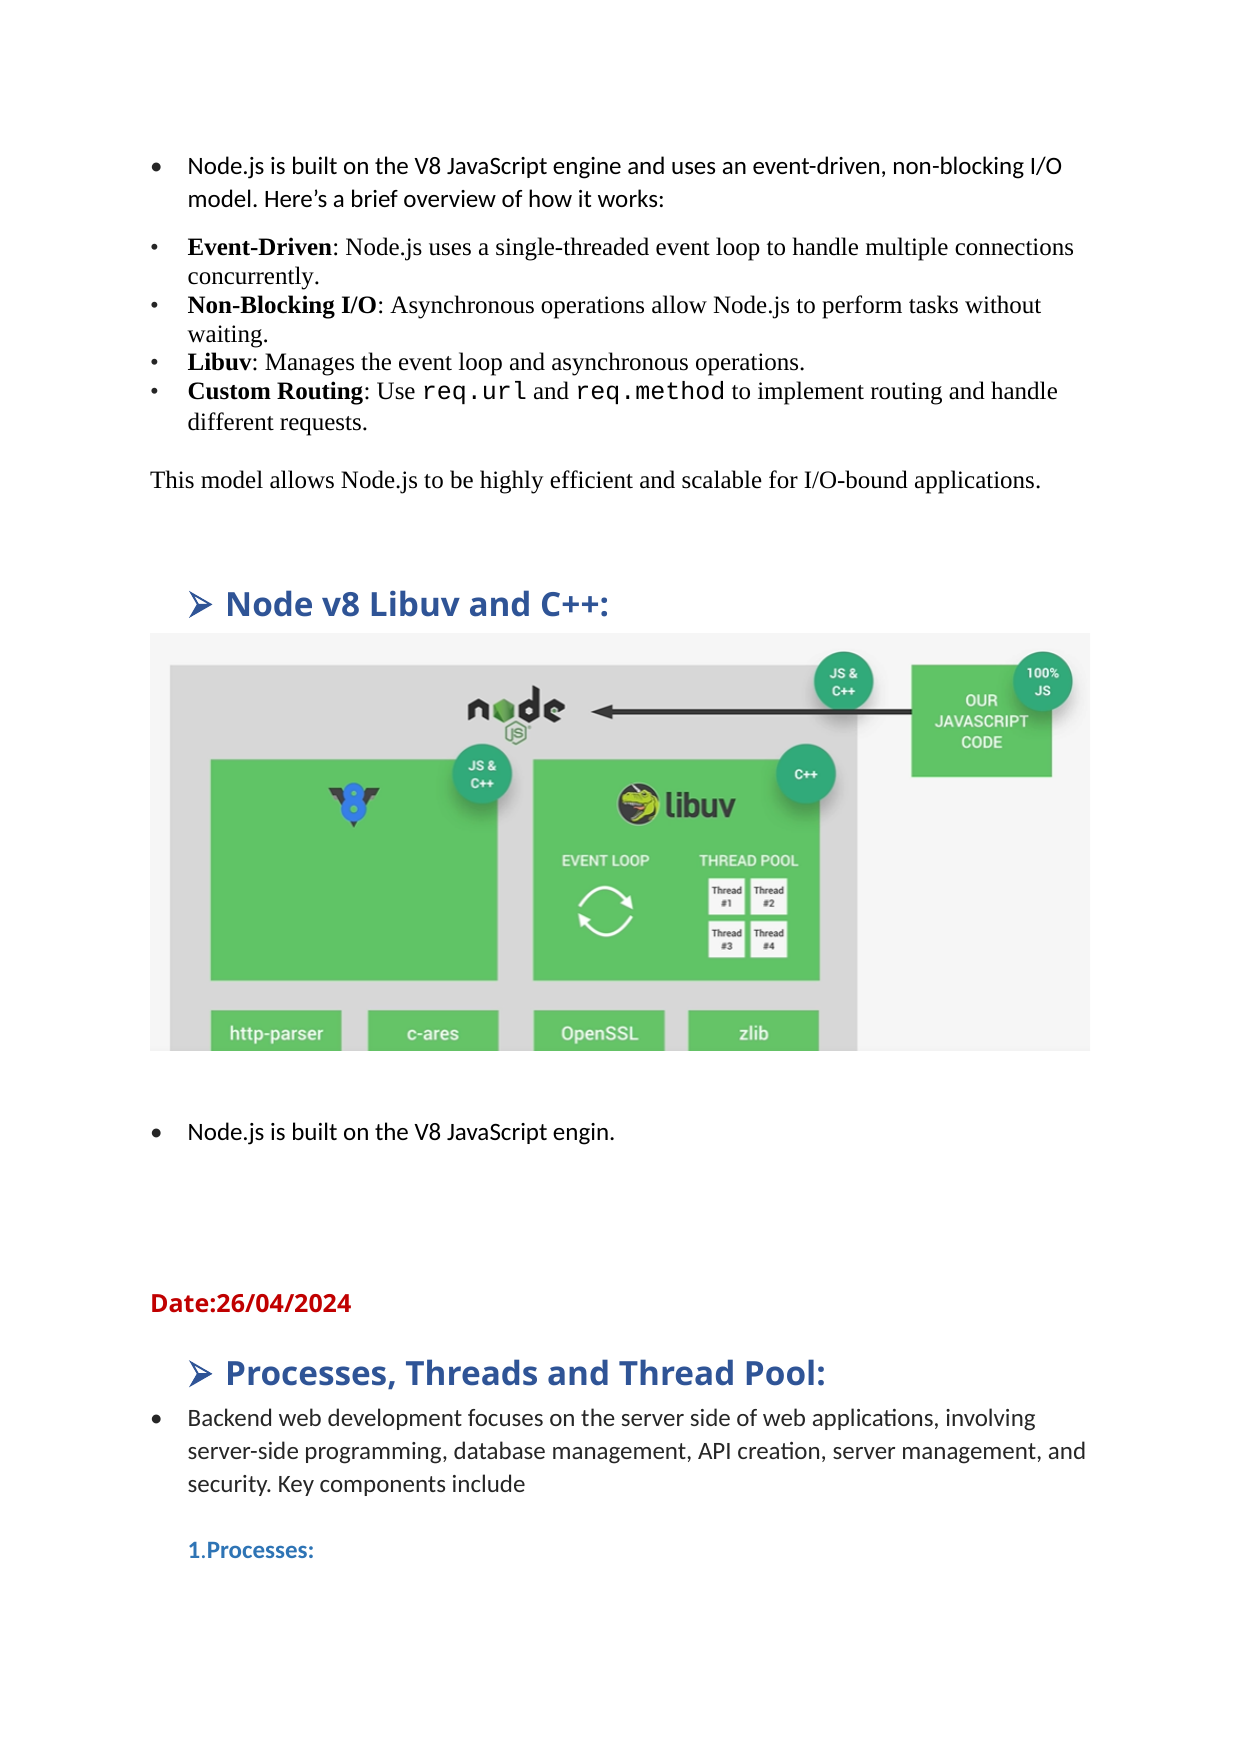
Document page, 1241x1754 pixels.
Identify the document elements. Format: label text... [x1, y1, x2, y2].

picture [150, 633, 1091, 1051]
subtitle Processes, Threads and Thread Pool: [187, 1350, 1090, 1396]
list 1.Processes: [187, 1534, 1090, 1564]
list Node.js is built on the V8 JavaScript engin. [150, 1116, 1090, 1147]
list Non-Blocking I/O: Asynchronous operations allow Node.js to perform tasks without waiting. [150, 290, 1090, 347]
list Node.js is built on the V8 JavaScript engine and uses an event-driven, non-blocking I/O model. Here’s a brief overview of how it works: [150, 150, 1090, 213]
subtitle Date:26/04/2024 [150, 1286, 1090, 1320]
list Libuv: Manages the event loop and asynchronous operations. [150, 347, 1090, 376]
subtitle Node v8 Libuv and C++: [187, 581, 1090, 626]
list Event-Driven: Node.js uses a single-threaded event loop to handle multiple connections concurrently. [150, 232, 1090, 290]
text This model allows Node.js to be highly efficient and scalable for I/O-bound applications. [150, 465, 1090, 494]
list Backend web development focuses on the server side of web applications, involving server-side programming, database management, API creation, server management, and security. Key components include [150, 1402, 1090, 1499]
list Custom Routing: Use req.url and req.method to implement routing and handle different requests. [150, 376, 1090, 436]
